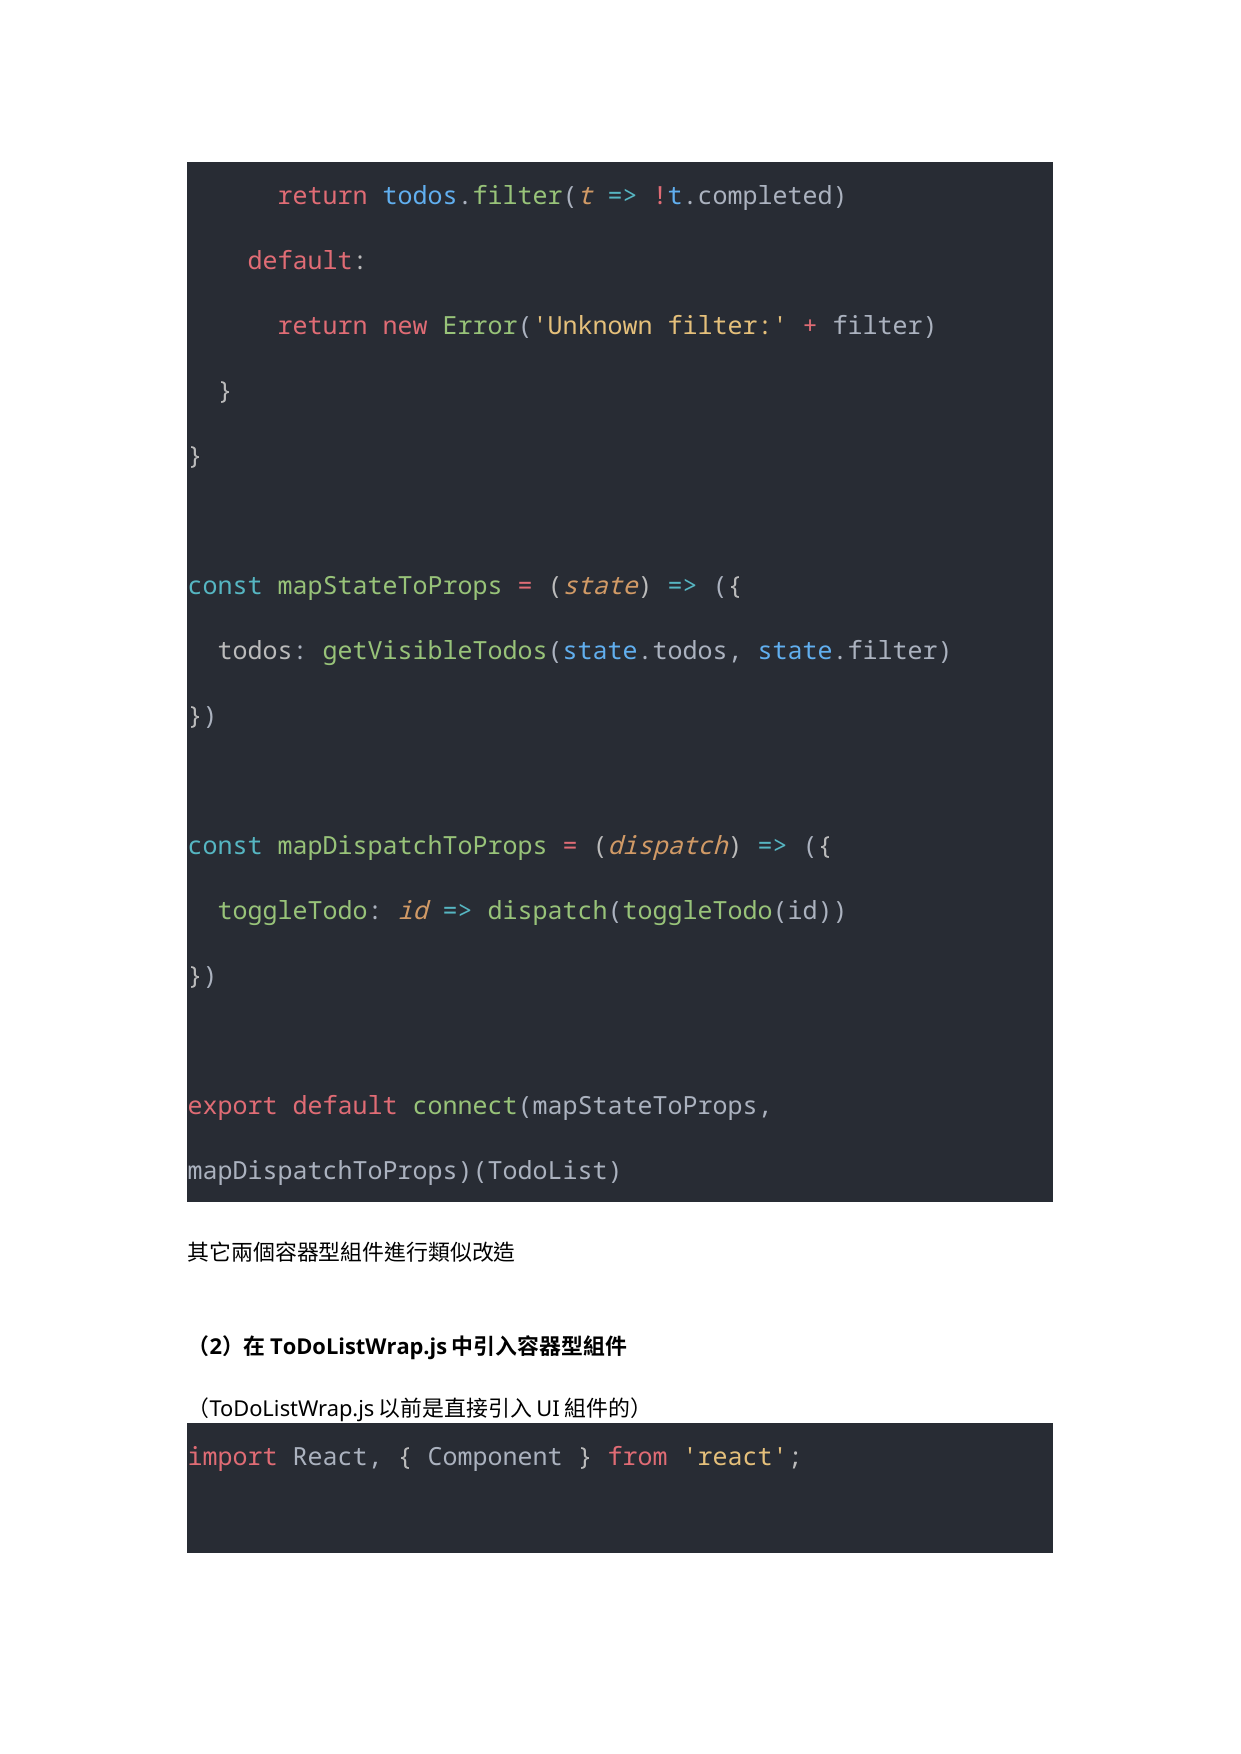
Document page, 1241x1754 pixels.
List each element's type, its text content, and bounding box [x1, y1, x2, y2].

text return new Error('Unknown filter:' + filter) [187, 292, 1053, 357]
text }) [187, 682, 1053, 747]
text } [187, 422, 1053, 487]
text default: [187, 227, 1053, 292]
text 其它兩個容器型組件進行類似改造 [187, 1234, 1053, 1267]
text export default connect(mapStateToProps, mapDispatchToProps)(TodoList) [187, 1072, 1053, 1202]
text }) [187, 942, 1053, 1007]
text import React, { Component } from 'react'; [187, 1423, 1053, 1488]
text const mapDispatchToProps = (dispatch) => ({ [187, 812, 1053, 877]
text const mapStateToProps = (state) => ({ [187, 552, 1053, 617]
text } [187, 357, 1053, 422]
text todos: getVisibleTodos(state.todos, state.filter) [187, 617, 1053, 682]
text （ToDoListWrap.js以前是直接引入UI組件的） [187, 1390, 1053, 1423]
text toggleTodo: id => dispatch(toggleTodo(id)) [187, 877, 1053, 942]
subtitle （2）在ToDoListWrap.js中引入容器型組件 [187, 1329, 1053, 1361]
text return todos.filter(t => !t.completed) [187, 162, 1053, 227]
